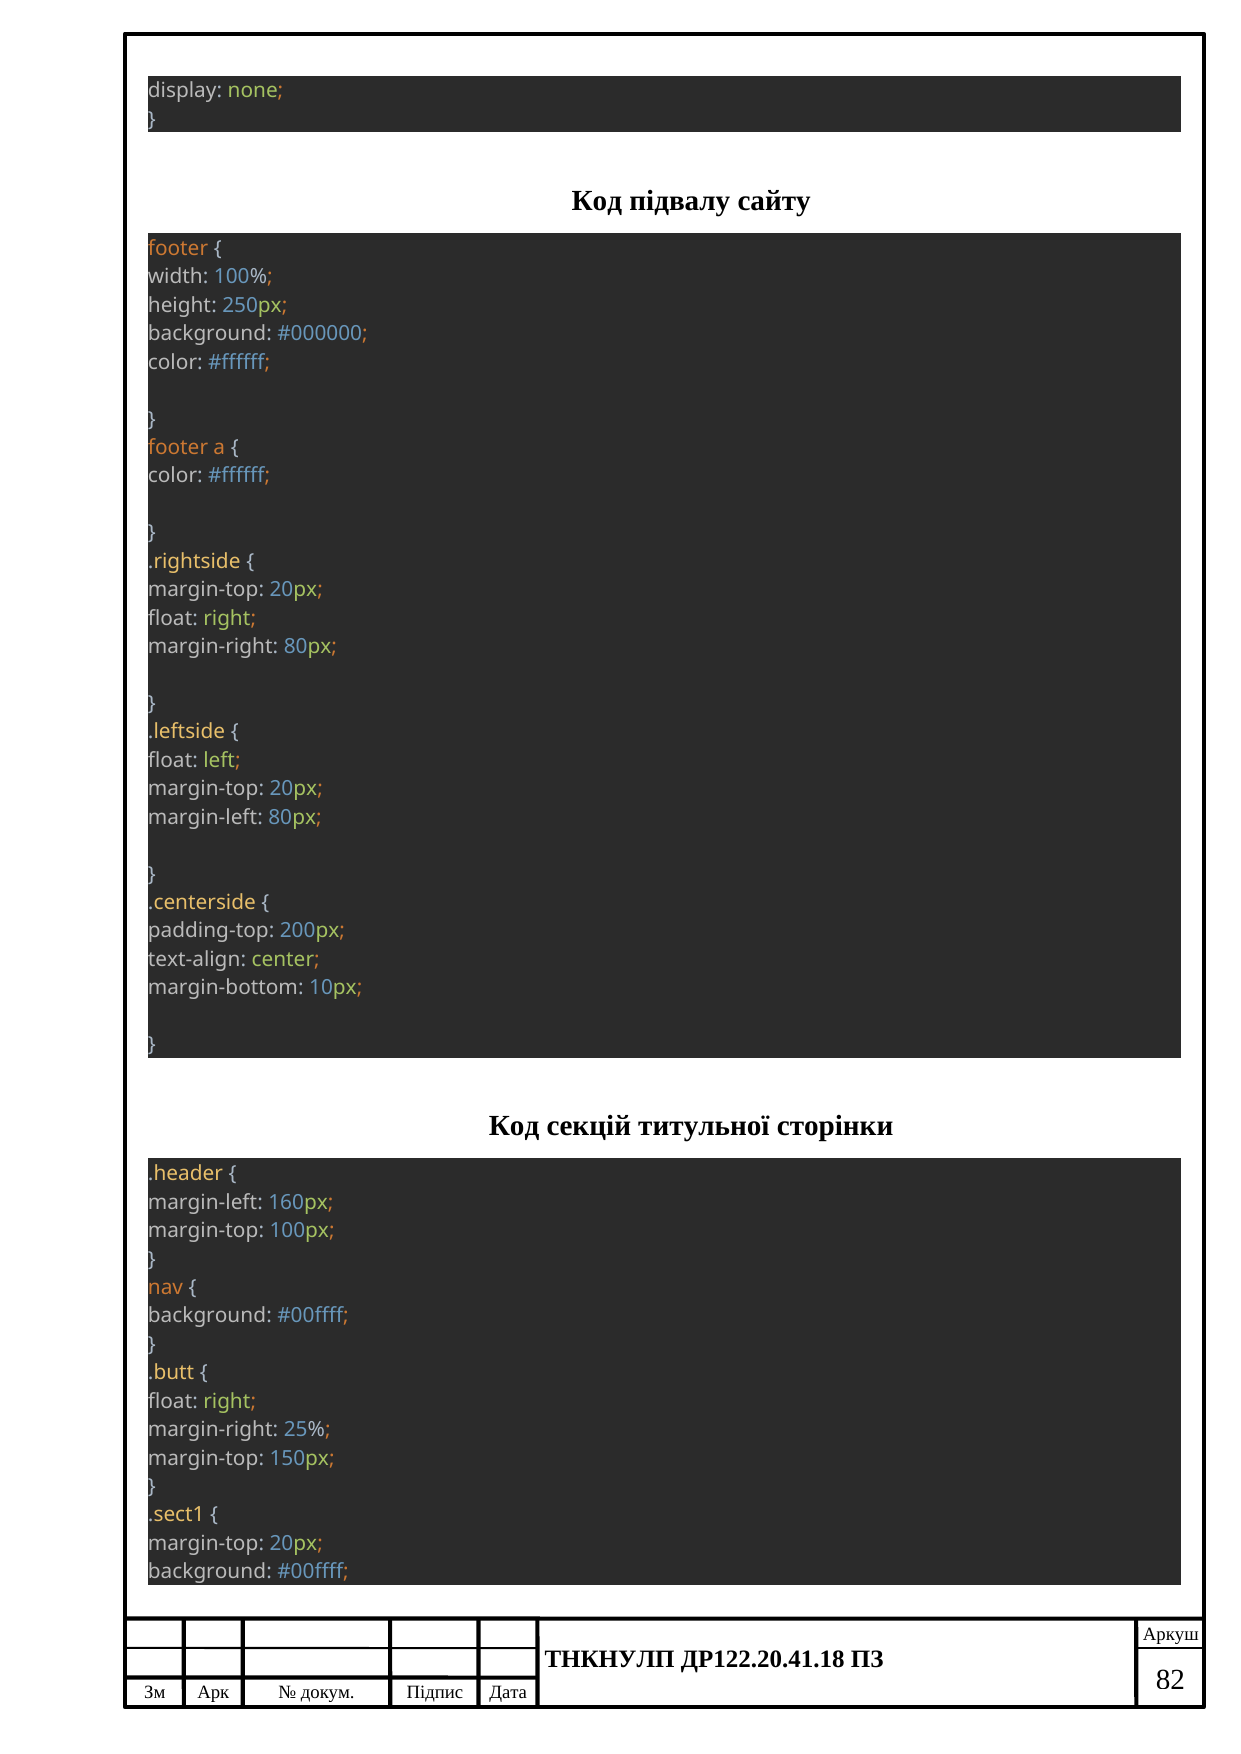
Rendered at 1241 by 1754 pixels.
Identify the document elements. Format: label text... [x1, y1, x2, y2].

text Код секцій титульної сторінки [148, 1108, 1181, 1142]
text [148, 1158, 1181, 1585]
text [148, 76, 1181, 132]
text Код підвалу сайту [148, 183, 1181, 216]
text footer { width: 100%; height: 250px; background: #000000; color: #ffffff; } footer a { color: #ffffff; } .rightside { margin-top: 20px; float: right; margin-right: 80px; } .leftside { float: left; margin-top: 20px; margin-left: 80px; } .centerside { padding-top: 200px; text-align: center; margin-bottom: 10px; } [148, 233, 1181, 1058]
